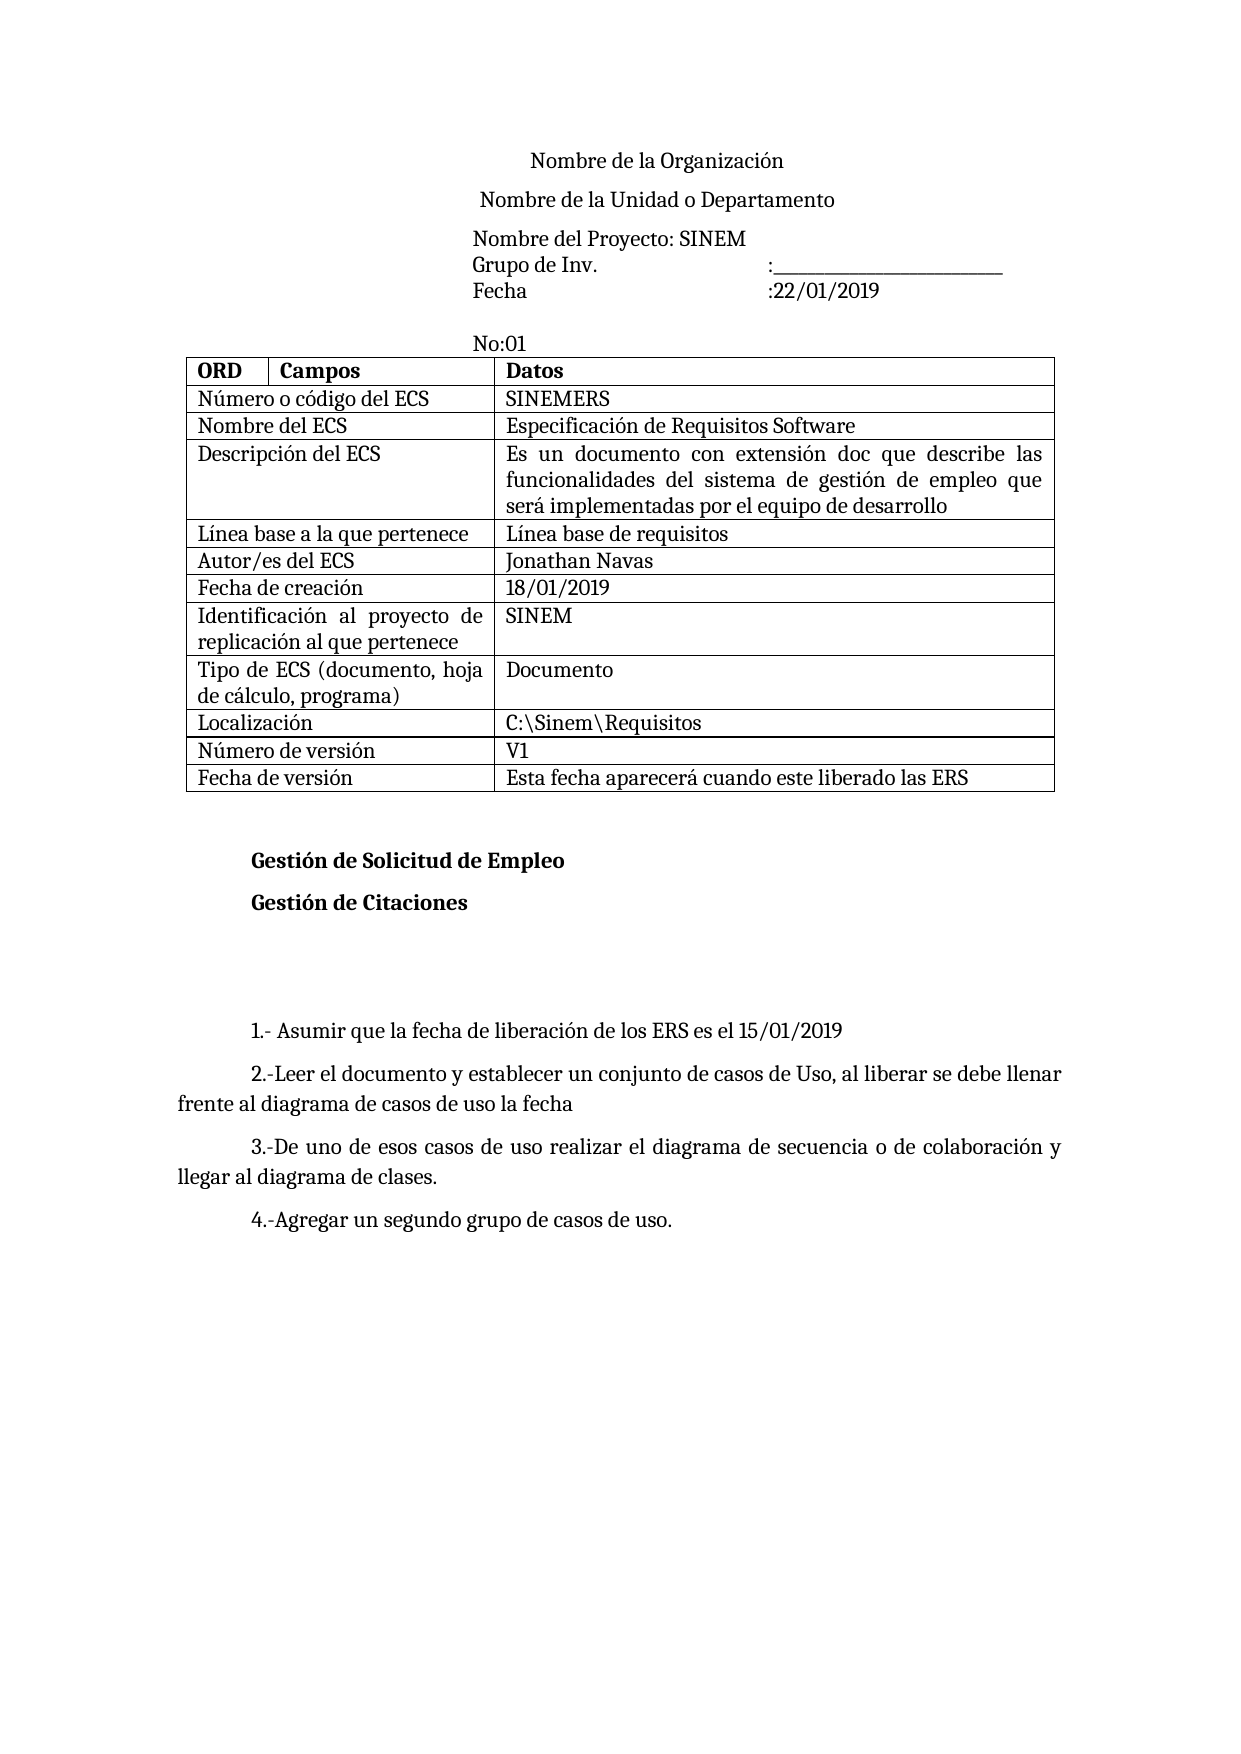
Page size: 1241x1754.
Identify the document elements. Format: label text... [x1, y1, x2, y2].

text 3.-De uno de esos casos de uso realizar el diagrama de secuencia o de colaboración y llegar al diagrama de clases. [177, 1134, 1063, 1191]
text Gestión de Solicitud de Empleo [177, 847, 1063, 874]
table_cell 18/01/2019 [495, 575, 1054, 602]
table_cell Fecha de creación [187, 575, 494, 602]
table_cell Descripción del ECS [187, 440, 494, 519]
table_cell Línea base a la que pertenece [187, 520, 494, 547]
table_cell Documento [495, 656, 1054, 709]
table_cell SINEM [495, 603, 1054, 655]
table_cell Línea base de requisitos [495, 520, 1054, 547]
table_cell Tipo de ECS (documento, hoja de cálculo, programa) [187, 656, 494, 709]
table_cell Localización [187, 710, 494, 736]
table_cell Fecha de versión [187, 765, 494, 791]
text No:01 [398, 331, 1063, 357]
table_cell Especificación de Requisitos Software [495, 413, 1054, 439]
text Grupo de Inv. :___________________________ [398, 252, 1063, 278]
table_cell V1 [495, 738, 1054, 764]
text Nombre de la Organización [177, 148, 1063, 174]
table_cell Número o código del ECS [187, 386, 494, 412]
table_cell Jonathan Navas [495, 548, 1054, 574]
table_cell C:\Sinem\Requisitos [495, 710, 1054, 736]
text Nombre del Proyecto: SINEM [398, 225, 1063, 252]
table_header Campos [269, 358, 494, 384]
table_header Datos [495, 358, 1054, 384]
table_cell Es un documento con extensión doc que describe las funcionalidades del sistema de gestión de empleo que será implementadas por el equipo de desarrollo [495, 440, 1054, 519]
table_header ORD [187, 358, 268, 384]
text Nombre de la Unidad o Departamento [177, 186, 1063, 213]
table_cell Autor/es del ECS [187, 548, 494, 574]
table_cell Identificación al proyecto de replicación al que pertenece [187, 603, 494, 655]
table_cell SINEMERS [495, 386, 1054, 412]
text 2.-Leer el documento y establecer un conjunto de casos de Uso, al liberar se debe llenar frente al diagrama de casos de uso la fecha [177, 1061, 1063, 1118]
text 4.-Agregar un segundo grupo de casos de uso. [177, 1207, 1063, 1233]
text Gestión de Citaciones [177, 890, 1063, 917]
table_cell Esta fecha aparecerá cuando este liberado las ERS [495, 765, 1054, 791]
text Fecha :22/01/2019 [398, 278, 1063, 304]
text 1.- Asumir que la fecha de liberación de los ERS es el 15/01/2019 [177, 1018, 1063, 1045]
table_cell Número de versión [187, 738, 494, 764]
table_cell Nombre del ECS [187, 413, 494, 439]
